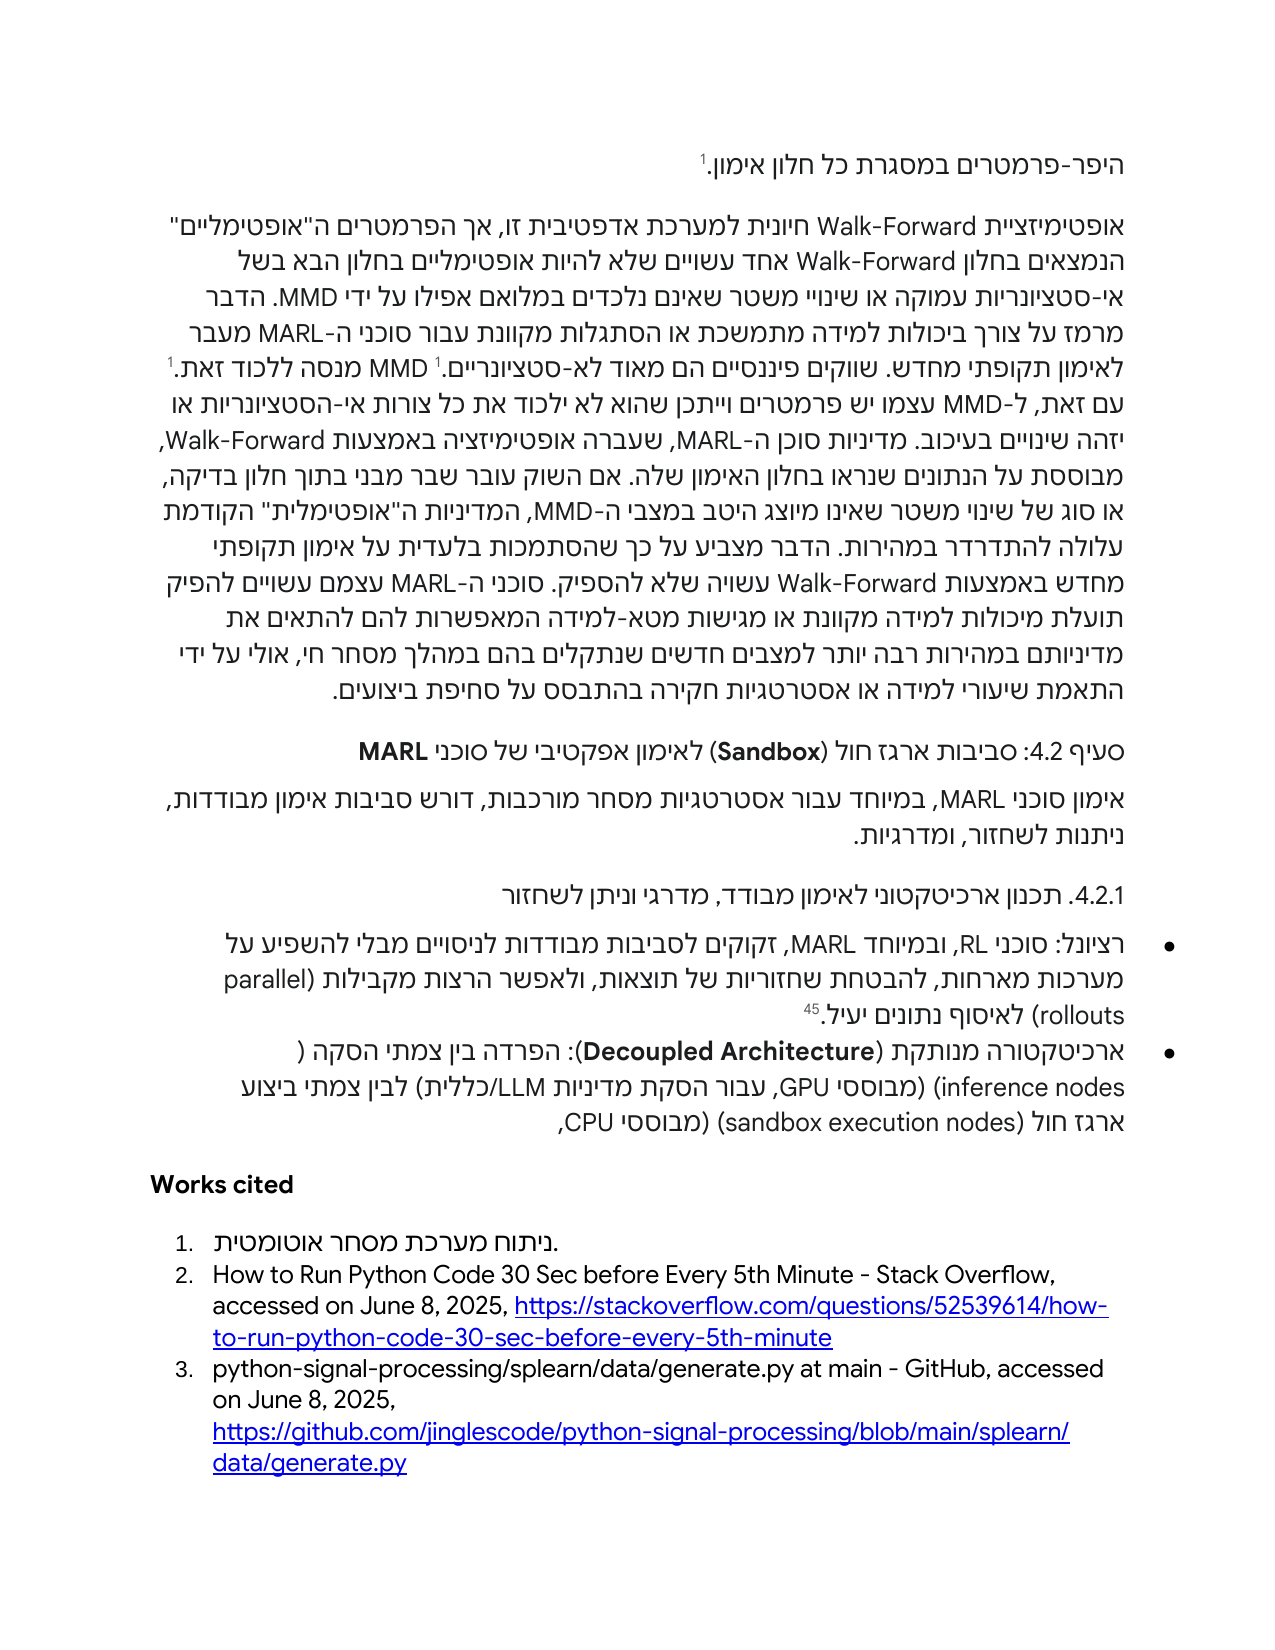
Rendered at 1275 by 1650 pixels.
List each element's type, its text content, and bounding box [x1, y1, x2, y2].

list ארכיטקטורה מנותקת (Decoupled Architecture): הפרדה בין צמתי הסקה (inference nodes) (מבוססי GPU, עבור הסקת מדיניות LLM/כללית) לבין צמתי ביצוע ארגז חול (sandbox execution nodes) (מבוססי CPU, [198, 1036, 1162, 1139]
subtitle 4.2.1. תכנון ארכיטקטוני לאימון מבודד, מדרגי וניתן לשחזור [150, 881, 1125, 912]
list ניתוח מערכת מסחר אוטומטית. [175, 1228, 1125, 1259]
text אופטימיזציית Walk-Forward חיונית למערכת אדפטיבית זו, אך הפרמטרים ה"אופטימליים" הנמצאים בחלון Walk-Forward אחד עשויים שלא להיות אופטימליים בחלון הבא בשל אי-סטציונריות עמוקה או שינויי משטר שאינם נלכדים במלואם אפילו על ידי MMD. הדבר מרמז על צורך ביכולות למידה מתמשכת או הסתגלות מקוונת עבור סוכני ה-MARL מעבר לאימון תקופתי מחדש. שווקים פיננסיים הם מאוד לא-סטציונריים.1 MMD מנסה ללכוד זאת.1 עם זאת, ל-MMD עצמו יש פרמטרים וייתכן שהוא לא ילכוד את כל צורות אי-הסטציונריות או יזהה שינויים בעיכוב. מדיניות סוכן ה-MARL, שעברה אופטימיזציה באמצעות Walk-Forward, מבוססת על הנתונים שנראו בחלון האימון שלה. אם השוק עובר שבר מבני בתוך חלון בדיקה, או סוג של שינוי משטר שאינו מיוצג היטב במצבי ה-MMD, המדיניות ה"אופטימלית" הקודמת עלולה להתדרדר במהירות. הדבר מצביע על כך שהסתמכות בלעדית על אימון תקופתי מחדש באמצעות Walk-Forward עשויה שלא להספיק. סוכני ה-MARL עצמם עשויים להפיק תועלת מיכולות למידה מקוונת או מגישות מטא-למידה המאפשרות להם להתאים את מדיניותם במהירות רבה יותר למצבים חדשים שנתקלים בהם במהלך מסחר חי, אולי על ידי התאמת שיעורי למידה או אסטרטגיות חקירה בהתבסס על סחיפת ביצועים. [150, 211, 1125, 707]
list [198, 150, 1162, 181]
list python-signal-processing/splearn/data/generate.py at main - GitHub, accessed on June 8, 2025, https://github.com/jinglescode/python-signal-processing/blob/main/splearn/data/generate.py [175, 1353, 1125, 1478]
subtitle סעיף 4.2: סביבות ארגז חול (Sandbox) לאימון אפקטיבי של סוכני MARL [150, 736, 1125, 767]
subtitle Works cited [150, 1170, 1125, 1201]
text אימון סוכני MARL, במיוחד עבור אסטרטגיות מסחר מורכבות, דורש סביבות אימון מבודדות, ניתנות לשחזור, ומדרגיות. [150, 784, 1125, 851]
list How to Run Python Code 30 Sec before Every 5th Minute - Stack Overflow, accessed on June 8, 2025, https://stackoverflow.com/questions/52539614/how-to-run-python-code-30-sec-before-every-5th-minute [175, 1259, 1125, 1353]
list רציונל: סוכני RL, ובמיוחד MARL, זקוקים לסביבות מבודדות לניסויים מבלי להשפיע על מערכות מארחות, להבטחת שחזוריות של תוצאות, ולאפשר הרצות מקבילות (parallel rollouts) לאיסוף נתונים יעיל.45 [198, 929, 1162, 1032]
